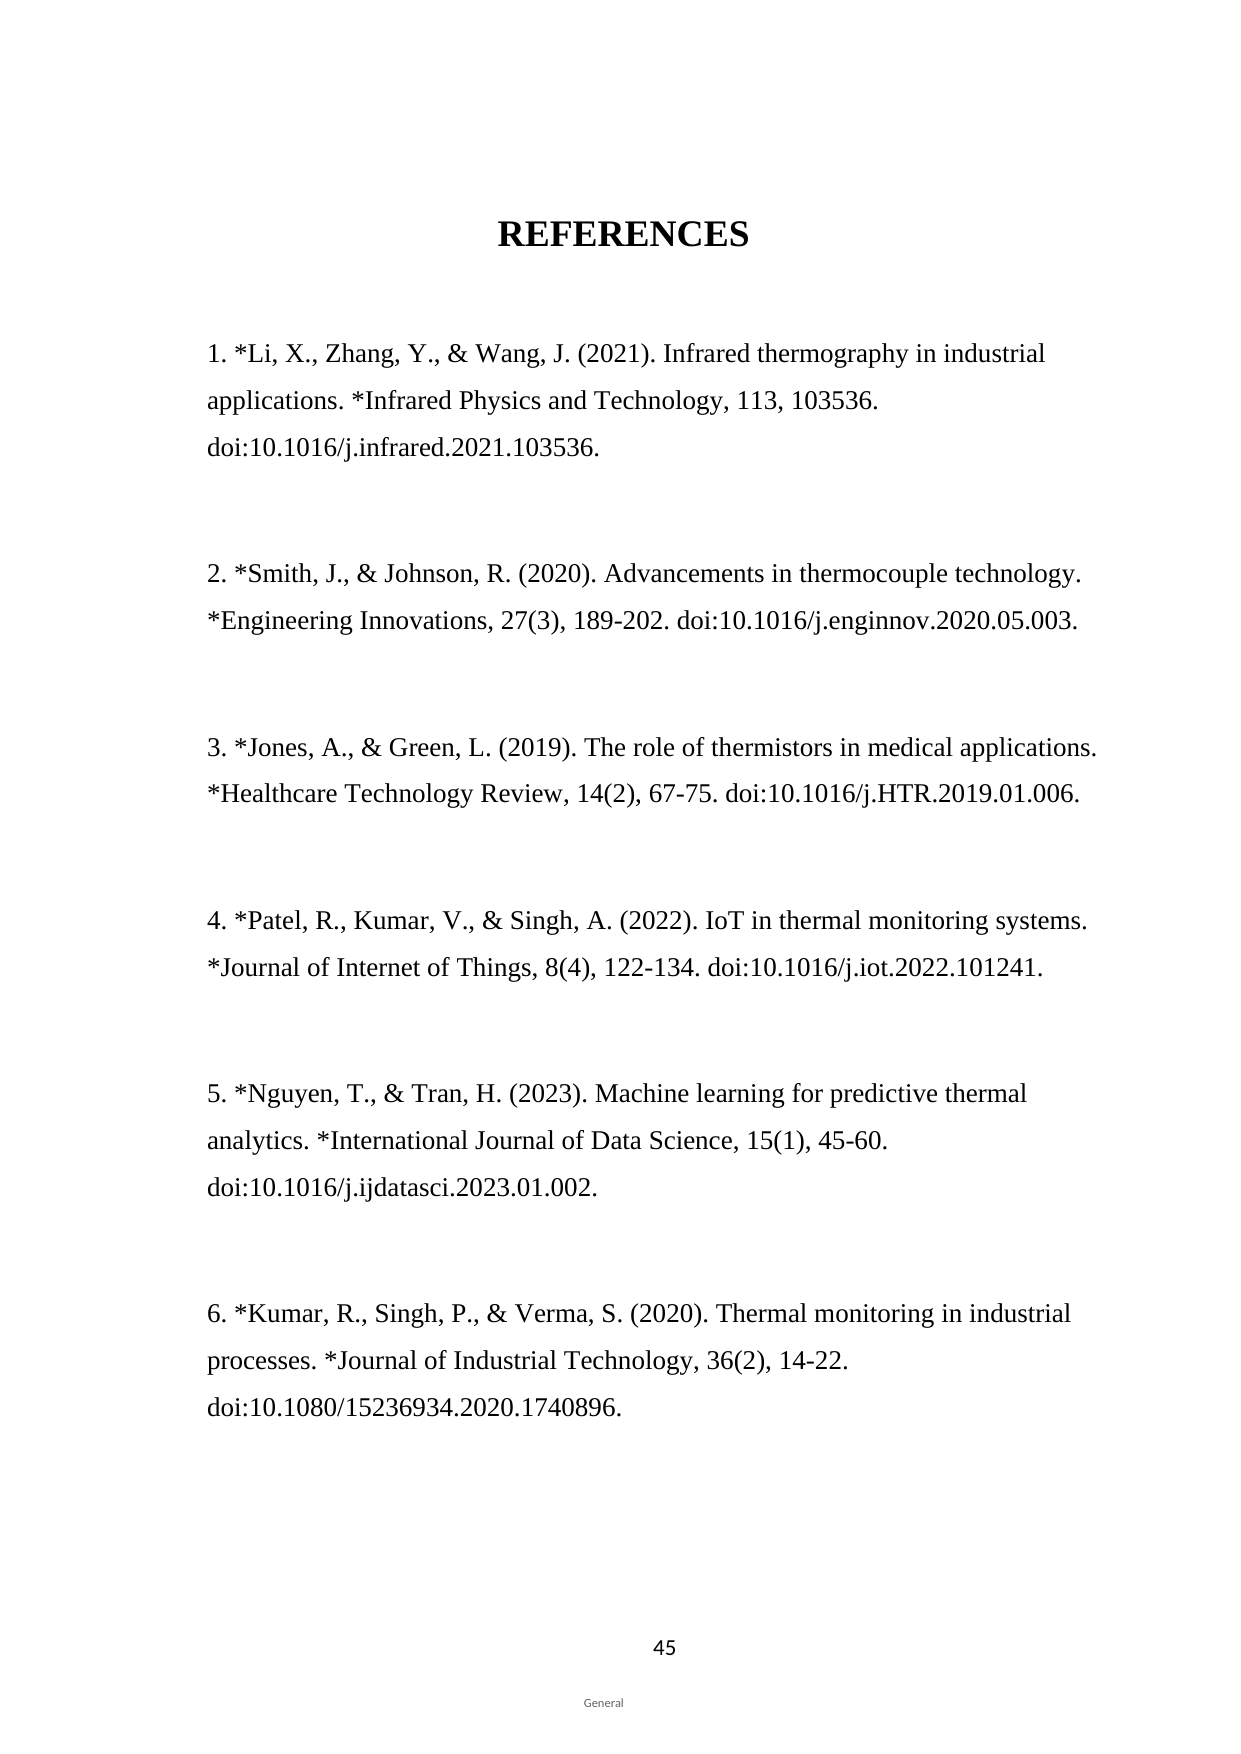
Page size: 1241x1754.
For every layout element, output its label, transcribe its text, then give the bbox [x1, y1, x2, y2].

text 5. *Nguyen, T., & Tran, H. (2023). Machine learning for predictive thermal analytics. *International Journal of Data Science, 15(1), 45-60. doi:10.1016/j.ijdatasci.2023.01.002. [207, 1077, 1122, 1202]
text 2. *Smith, J., & Johnson, R. (2020). Advancements in thermocouple technology. *Engineering Innovations, 27(3), 189-202. doi:10.1016/j.enginnov.2020.05.003. [207, 557, 1122, 635]
text 6. *Kumar, R., Singh, P., & Verma, S. (2020). Thermal monitoring in industrial processes. *Journal of Industrial Technology, 36(2), 14-22. doi:10.1080/15236934.2020.1740896. [207, 1297, 1122, 1422]
text 3. *Jones, A., & Green, L. (2019). The role of thermistors in medical applications. *Healthcare Technology Review, 14(2), 67-75. doi:10.1016/j.HTR.2019.01.006. [207, 731, 1122, 809]
text 1. *Li, X., Zhang, Y., & Wang, J. (2021). Infrared thermography in industrial applications. *Infrared Physics and Technology, 113, 103536. doi:10.1016/j.infrared.2021.103536. [207, 337, 1122, 462]
text 4. *Patel, R., Kumar, V., & Singh, A. (2022). IoT in thermal monitoring systems. *Journal of Internet of Things, 8(4), 122-134. doi:10.1016/j.iot.2022.101241. [207, 904, 1122, 982]
text REFERENCES [207, 211, 1122, 254]
